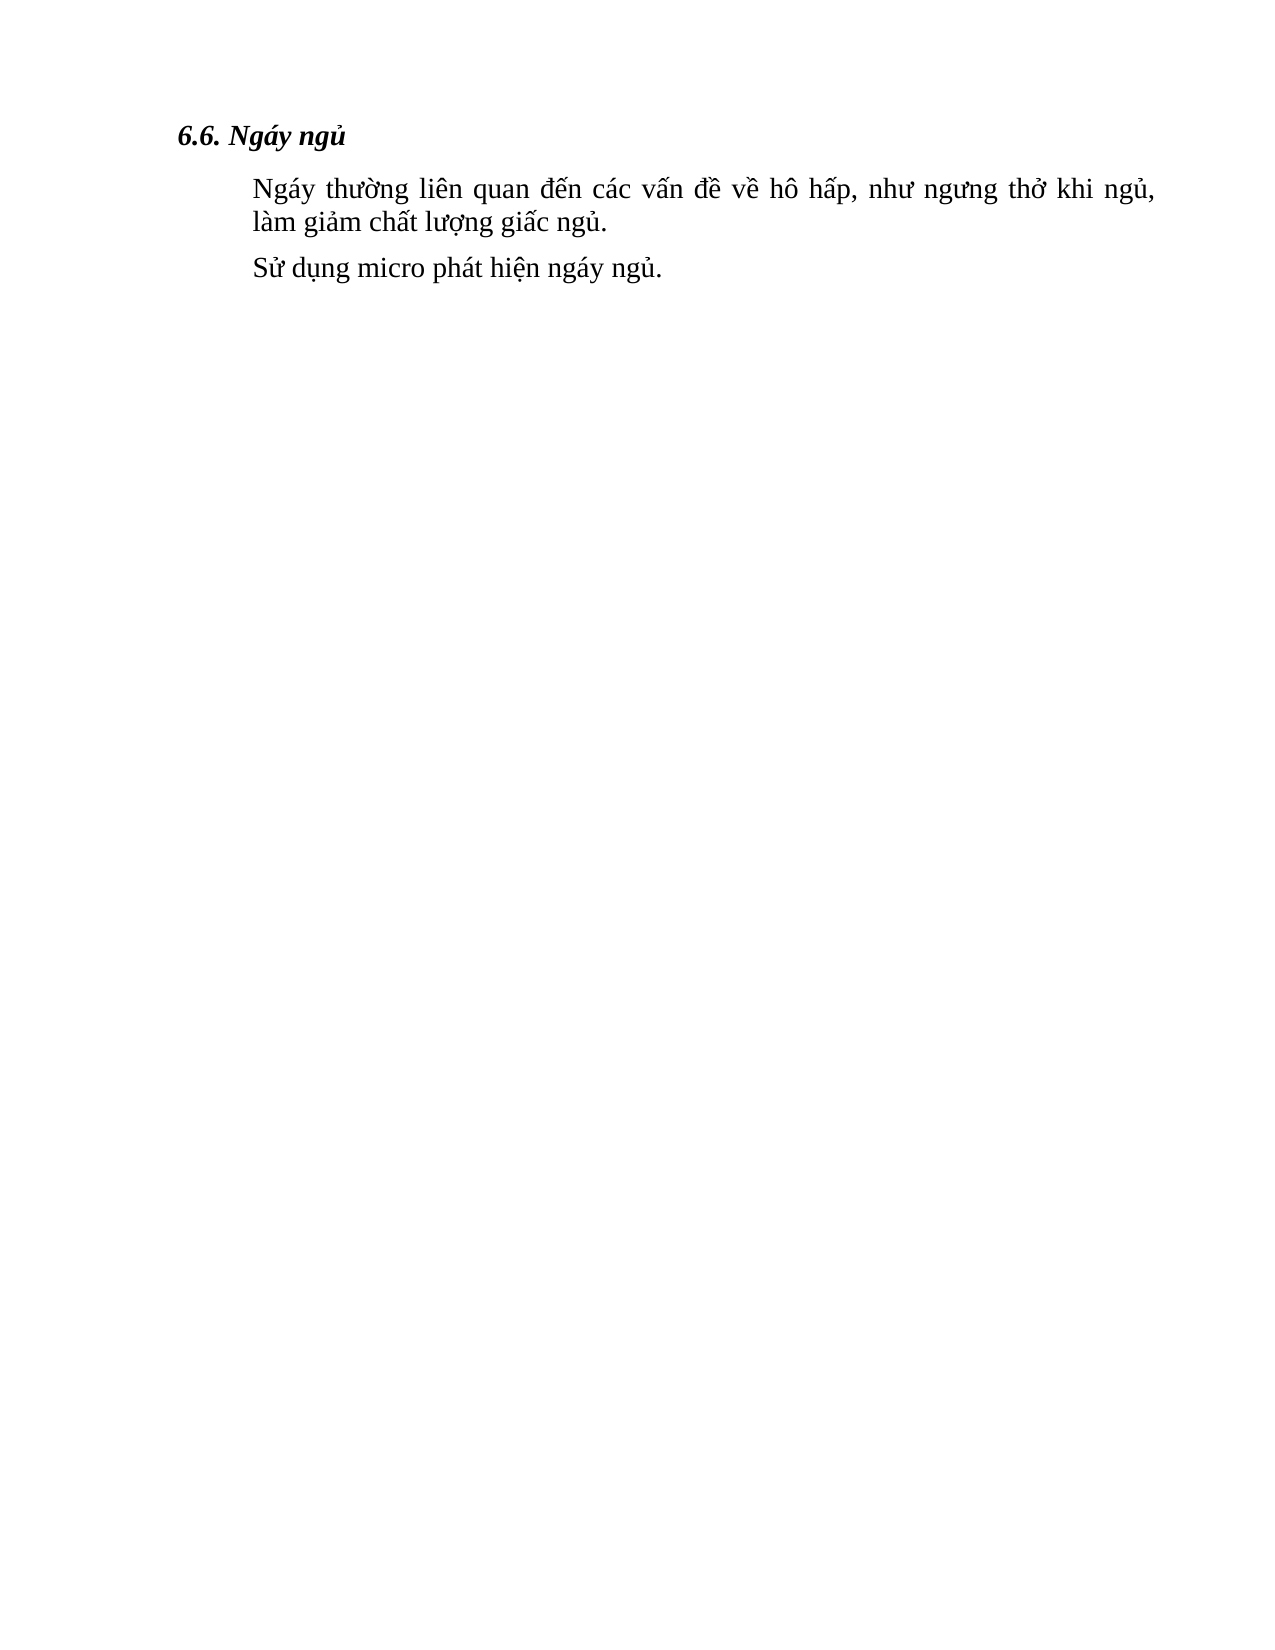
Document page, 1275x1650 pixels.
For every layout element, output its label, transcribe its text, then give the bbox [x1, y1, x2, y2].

text Sử dụng micro phát hiện ngáy ngủ. [252, 250, 1157, 284]
text Ngáy thường liên quan đến các vấn đề về hô hấp, như ngưng thở khi ngủ, làm giảm chất lượng giấc ngủ. [252, 171, 1157, 238]
subtitle Ngáy ngủ [177, 118, 1157, 152]
